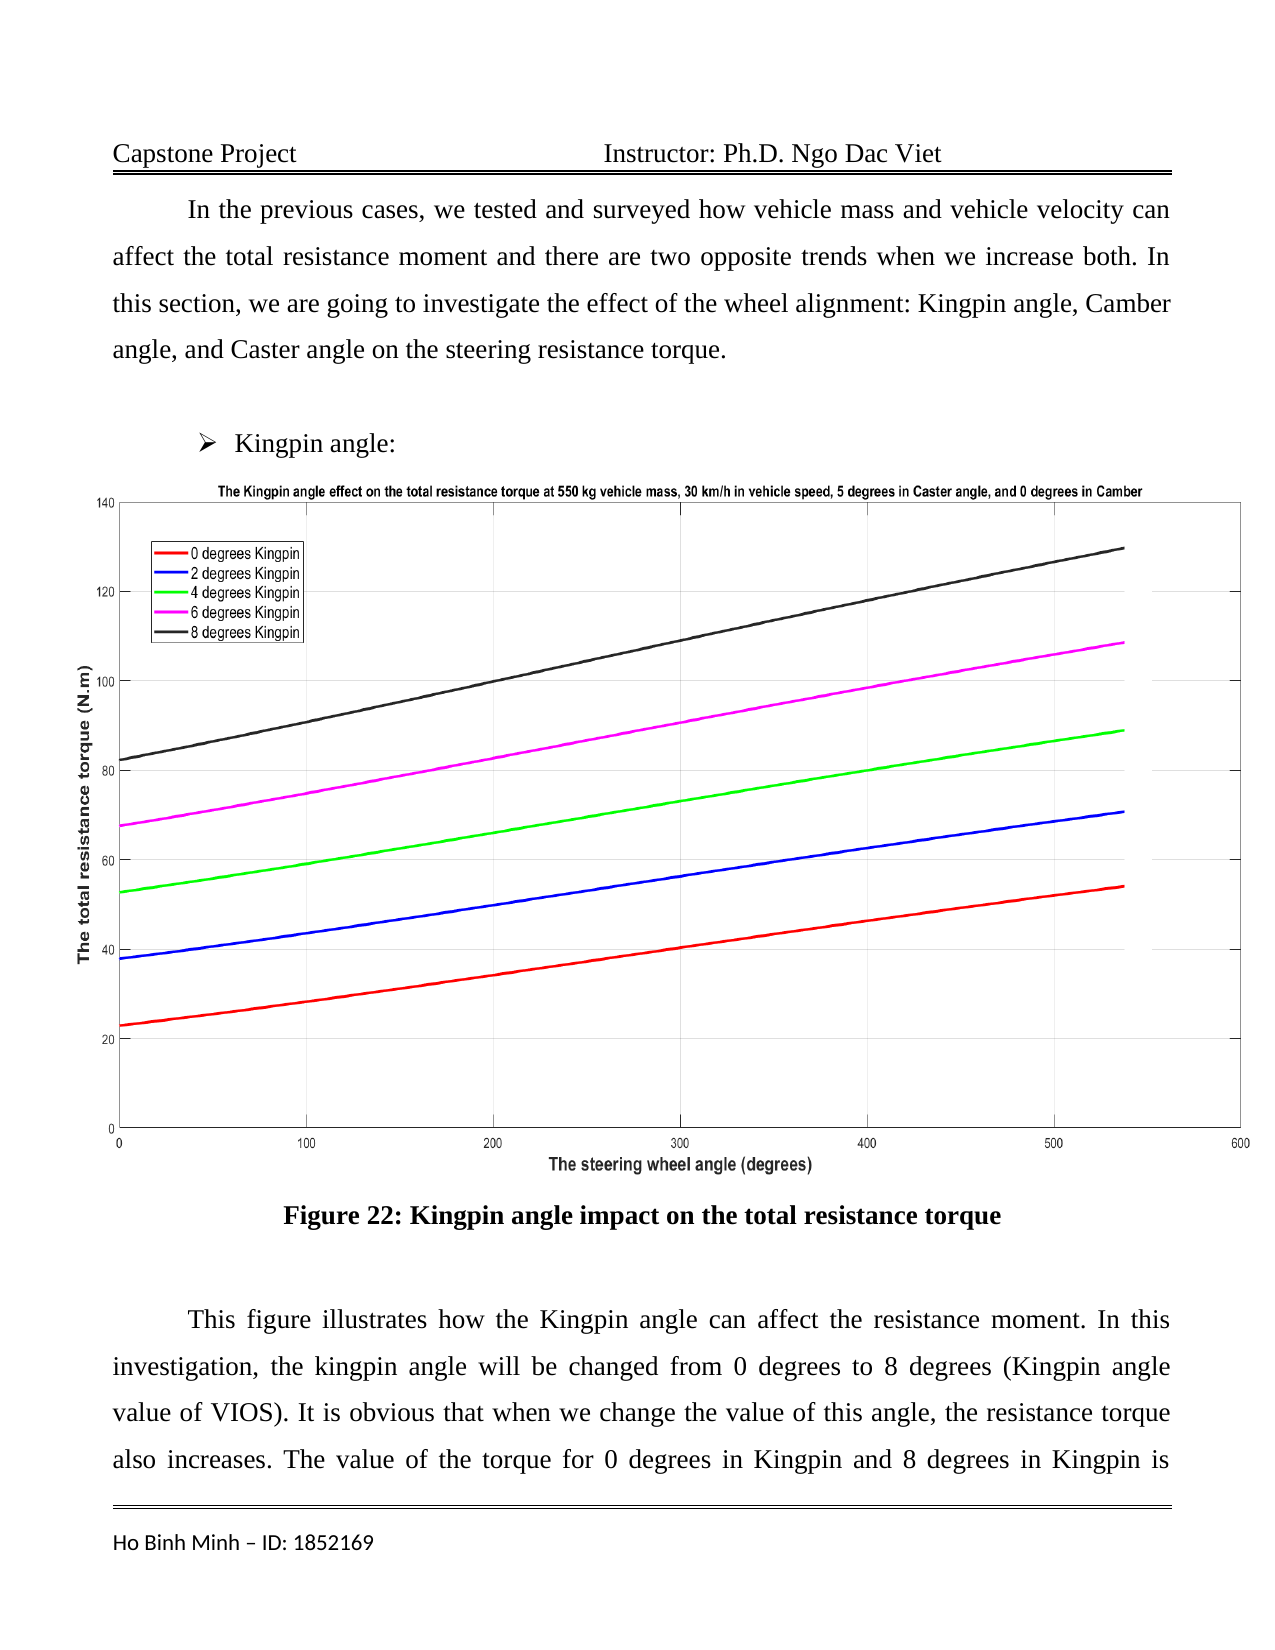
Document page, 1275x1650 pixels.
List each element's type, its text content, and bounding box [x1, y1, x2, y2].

text Figure 22: Kingpin angle impact on the total resistance torque [112, 1199, 1172, 1230]
list Kingpin angle: [197, 427, 1172, 458]
picture [65, 473, 1252, 1181]
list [112, 1303, 1172, 1474]
list In the previous cases, we tested and surveyed how vehicle mass and vehicle velocity can affect the total resistance moment and there are two opposite trends when we increase both. In this section, we are going to investigate the effect of the wheel alignment: Kingpin angle, Camber angle, and Caster angle on the steering resistance torque. [112, 193, 1172, 365]
